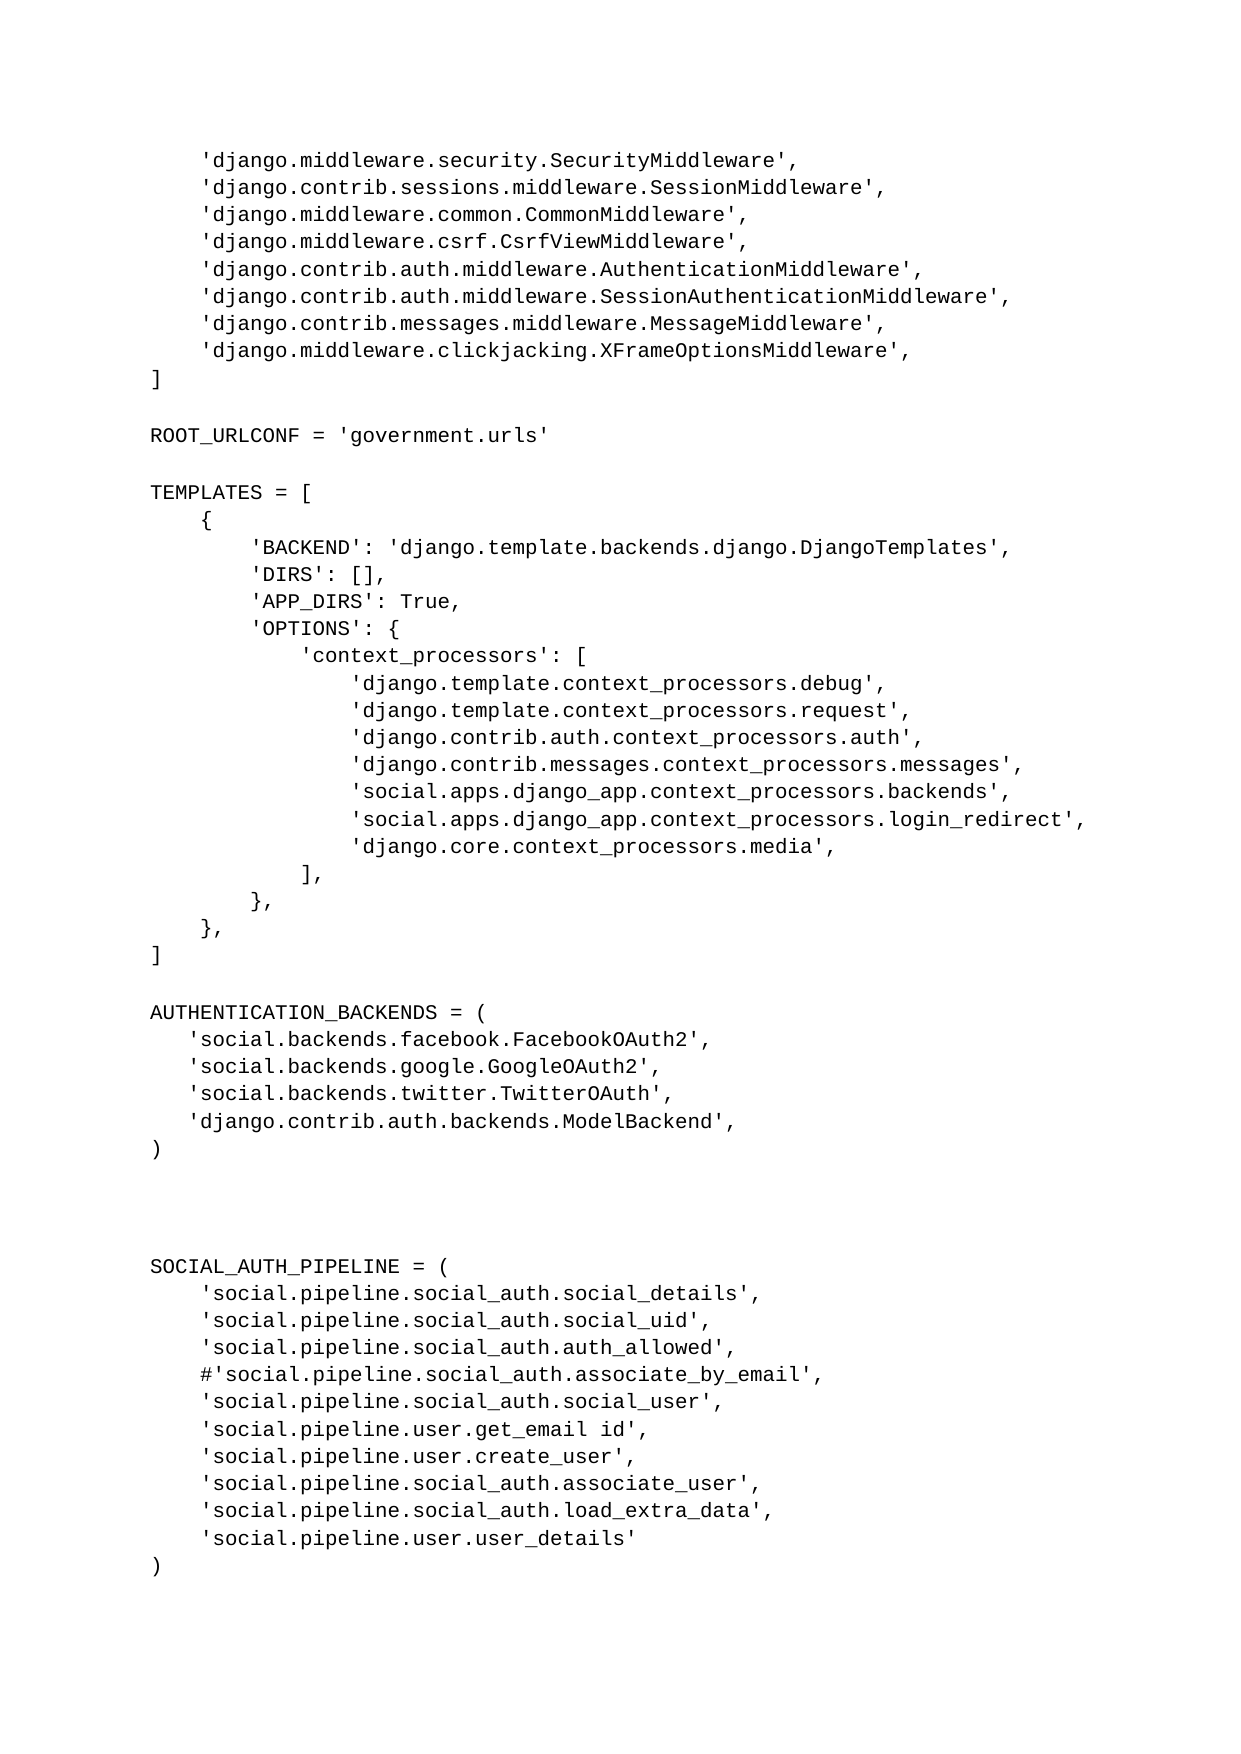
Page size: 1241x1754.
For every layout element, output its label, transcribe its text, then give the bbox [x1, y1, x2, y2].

text ) [150, 1555, 1090, 1578]
text 'social.pipeline.social_auth.associate_user', [150, 1473, 1090, 1497]
text 'django.contrib.auth.backends.ModelBackend', [150, 1111, 1090, 1134]
text 'django.template.context_processors.request', [150, 700, 1090, 723]
text { [150, 509, 1090, 533]
text 'social.pipeline.user.create_user', [150, 1446, 1090, 1469]
text 'django.middleware.security.SecurityMiddleware', [150, 150, 1090, 174]
text 'django.contrib.messages.context_processors.messages', [150, 754, 1090, 778]
text 'APP_DIRS': True, [150, 591, 1090, 615]
text 'BACKEND': 'django.template.backends.django.DjangoTemplates', [150, 537, 1090, 560]
text #'social.pipeline.social_auth.associate_by_email', [150, 1364, 1090, 1388]
text AUTHENTICATION_BACKENDS = ( [150, 1002, 1090, 1026]
text 'django.core.context_processors.media', [150, 836, 1090, 859]
text ROOT_URLCONF = 'government.urls' [150, 425, 1090, 448]
text 'social.pipeline.social_auth.social_uid', [150, 1310, 1090, 1334]
text }, [150, 890, 1090, 914]
text 'django.template.context_processors.debug', [150, 673, 1090, 696]
text SOCIAL_AUTH_PIPELINE = ( [150, 1256, 1090, 1279]
text 'social.pipeline.user.get_email id', [150, 1419, 1090, 1442]
text 'django.contrib.sessions.middleware.SessionMiddleware', [150, 177, 1090, 201]
text 'context_processors': [ [150, 645, 1090, 669]
text 'social.pipeline.user.user_details' [150, 1527, 1090, 1551]
text 'django.middleware.clickjacking.XFrameOptionsMiddleware', [150, 340, 1090, 364]
text 'django.contrib.auth.context_processors.auth', [150, 727, 1090, 751]
text 'django.contrib.auth.middleware.AuthenticationMiddleware', [150, 259, 1090, 282]
text 'social.pipeline.social_auth.load_extra_data', [150, 1500, 1090, 1524]
text }, [150, 917, 1090, 941]
text 'social.pipeline.social_auth.social_details', [150, 1283, 1090, 1306]
text 'social.backends.twitter.TwitterOAuth', [150, 1083, 1090, 1107]
text 'django.middleware.common.CommonMiddleware', [150, 204, 1090, 228]
text TEMPLATES = [ [150, 482, 1090, 506]
text ] [150, 944, 1090, 968]
text 'social.apps.django_app.context_processors.login_redirect', [150, 808, 1090, 832]
text 'social.backends.google.GoogleOAuth2', [150, 1056, 1090, 1080]
text 'social.pipeline.social_auth.auth_allowed', [150, 1337, 1090, 1361]
text 'django.contrib.messages.middleware.MessageMiddleware', [150, 313, 1090, 337]
text 'social.pipeline.social_auth.social_user', [150, 1392, 1090, 1415]
text 'django.contrib.auth.middleware.SessionAuthenticationMiddleware', [150, 286, 1090, 309]
text ] [150, 367, 1090, 391]
text ) [150, 1138, 1090, 1161]
text 'social.apps.django_app.context_processors.backends', [150, 781, 1090, 805]
text 'django.middleware.csrf.CsrfViewMiddleware', [150, 232, 1090, 255]
text 'DIRS': [], [150, 564, 1090, 587]
text 'social.backends.facebook.FacebookOAuth2', [150, 1029, 1090, 1053]
text 'OPTIONS': { [150, 618, 1090, 642]
text ], [150, 863, 1090, 887]
